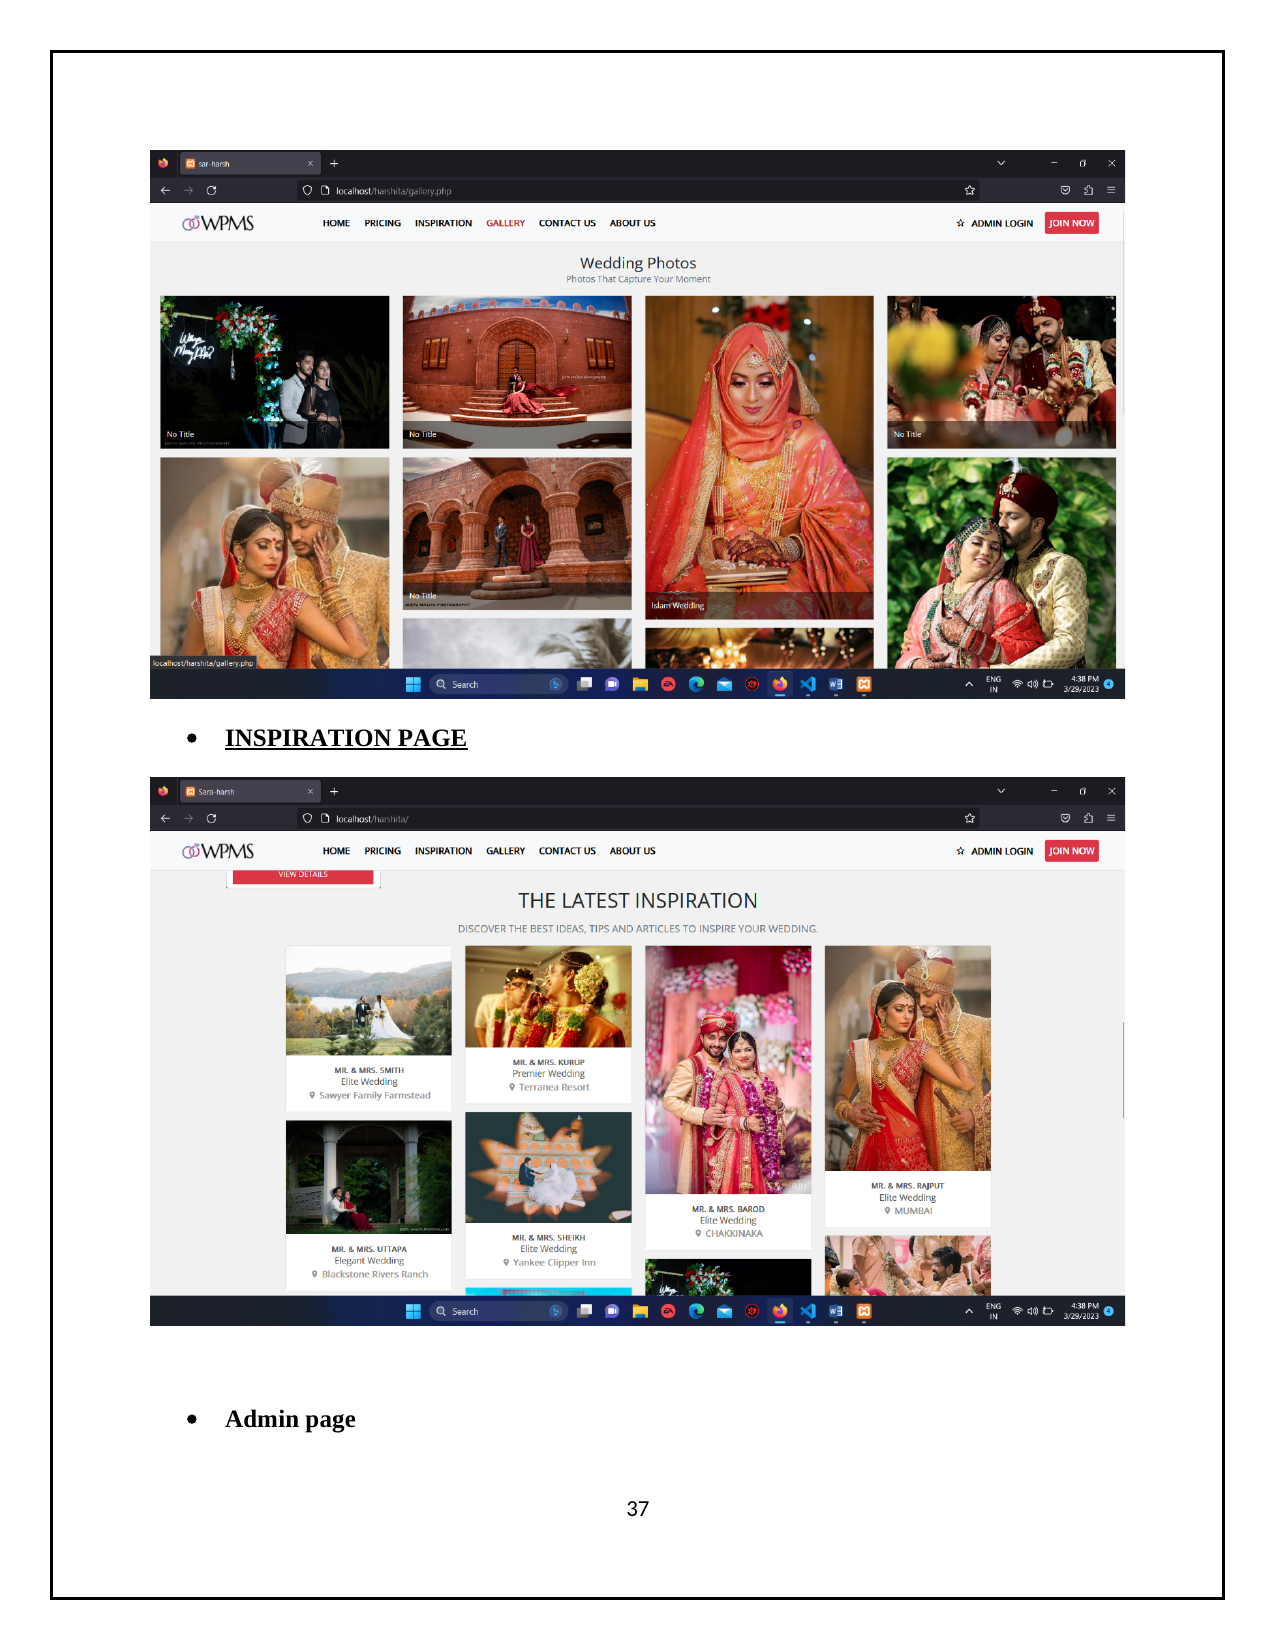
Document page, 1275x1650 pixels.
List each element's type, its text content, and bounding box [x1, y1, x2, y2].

list Admin page [187, 831, 1125, 860]
picture [150, 885, 1125, 1434]
picture [150, 203, 1125, 753]
list INSPIRATION PAGE [187, 150, 1125, 179]
